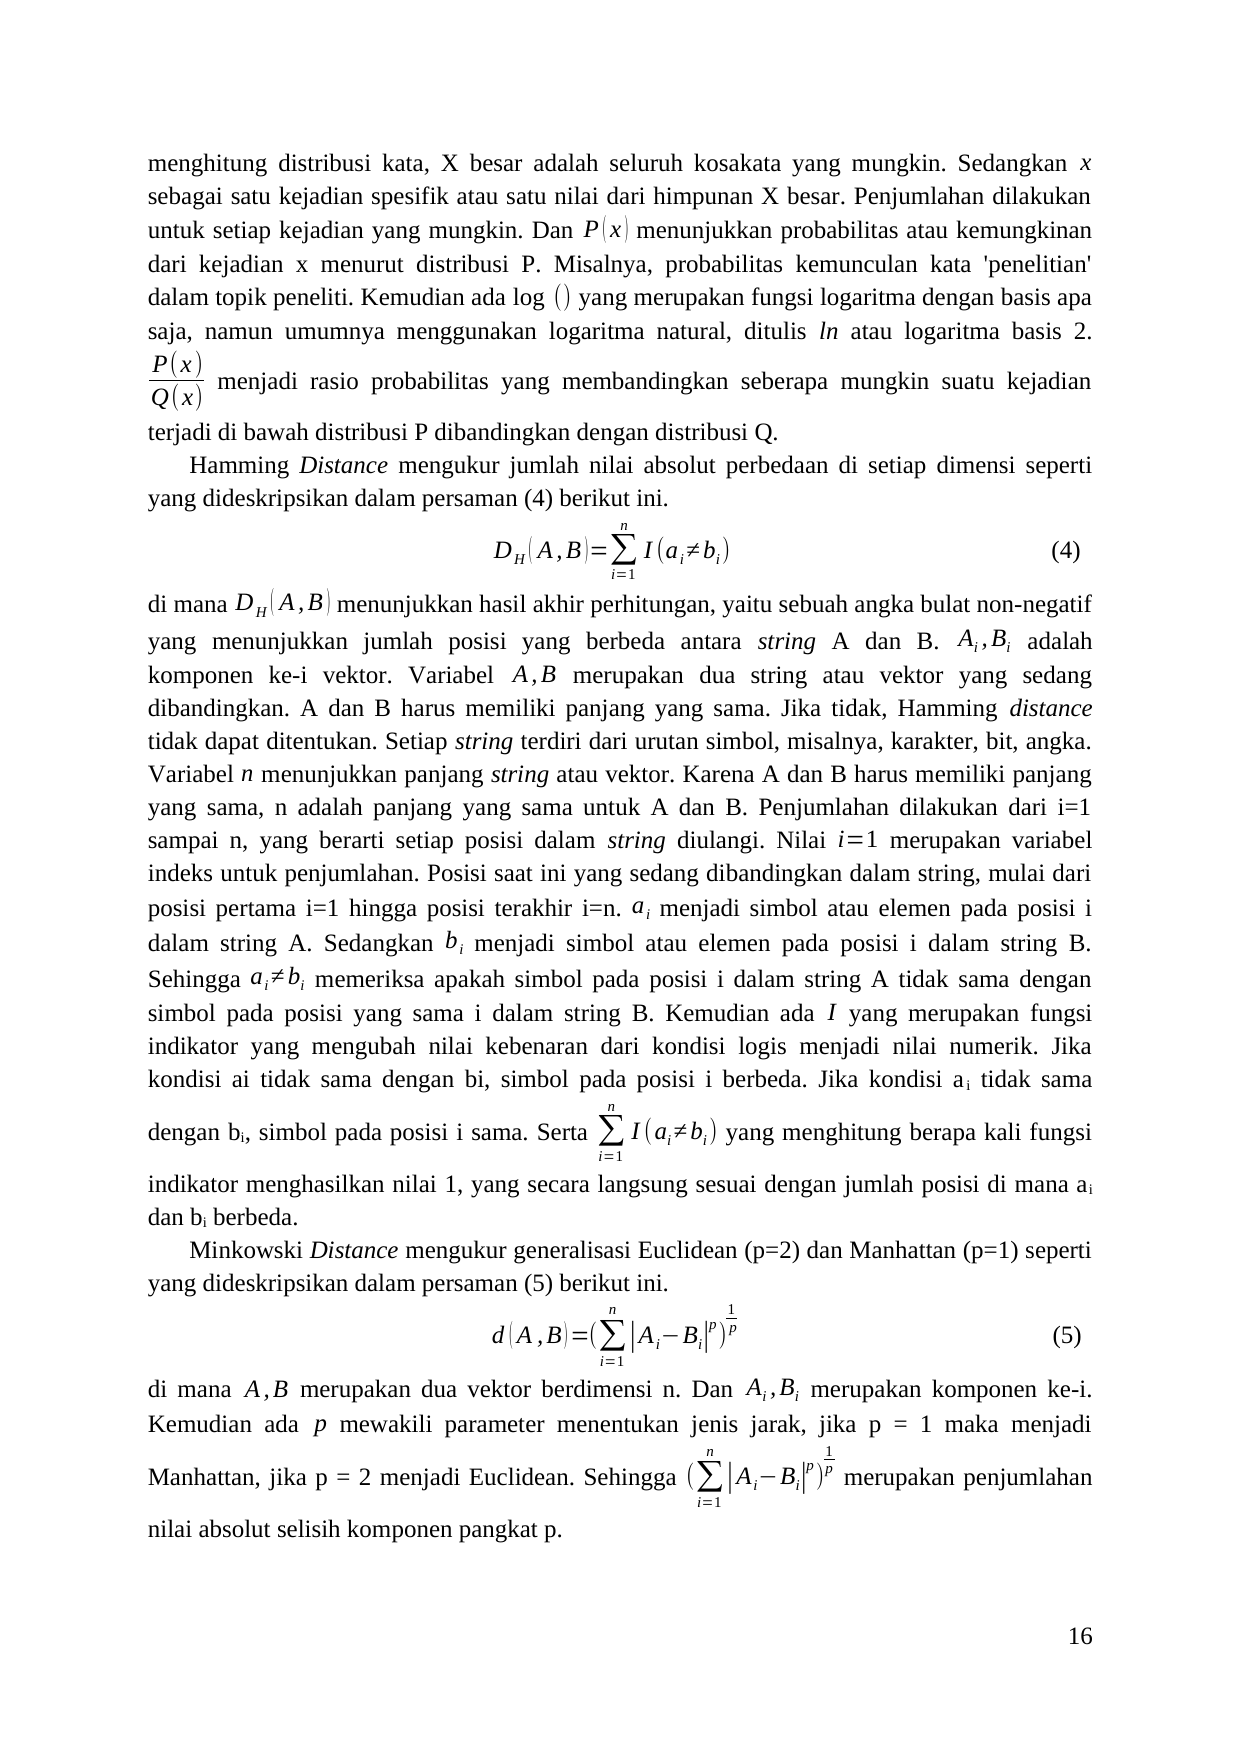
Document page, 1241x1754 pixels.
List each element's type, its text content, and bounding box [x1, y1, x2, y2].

table_header (5) [1041, 1301, 1093, 1373]
table_header [148, 516, 1033, 587]
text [148, 148, 1092, 446]
text di mana menunjukkan hasil akhir perhitungan, yaitu sebuah angka bulat non-negatif yang menunjukkan jumlah posisi yang berbeda antara string A dan B. adalah komponen ke-i vektor. Variabel merupakan dua string atau vektor yang sedang dibandingkan. A dan B harus memiliki panjang yang sama. Jika tidak, Hamming distance tidak dapat ditentukan. Setiap string terdiri dari urutan simbol, misalnya, karakter, bit, angka. Variabel menunjukkan panjang string atau vektor. Karena A dan B harus memiliki panjang yang sama, n adalah panjang yang sama untuk A dan B. Penjumlahan dilakukan dari i=1 sampai n, yang berarti setiap posisi dalam string diulangi. Nilai merupakan variabel indeks untuk penjumlahan. Posisi saat ini yang sedang dibandingkan dalam string, mulai dari posisi pertama i=1 hingga posisi terakhir i=n. menjadi simbol atau elemen pada posisi i dalam string A. Sedangkan menjadi simbol atau elemen pada posisi i dalam string B. Sehingga memeriksa apakah simbol pada posisi i dalam string A tidak sama dengan simbol pada posisi yang sama i dalam string B. Kemudian ada yang merupakan fungsi indikator yang mengubah nilai kebenaran dari kondisi logis menjadi nilai numerik. Jika kondisi ai tidak sama dengan bi, simbol pada posisi i berbeda. Jika kondisi ai tidak sama dengan bi, simbol pada posisi i sama. Serta yang menghitung berapa kali fungsi indikator menghasilkan nilai 1, yang secara langsung sesuai dengan jumlah posisi di mana ai dan bi berbeda. [148, 587, 1092, 1231]
text Minkowski Distance mengukur generalisasi Euclidean (p=2) dan Manhattan (p=1) seperti yang dideskripsikan dalam persaman (5) berikut ini. [148, 1235, 1092, 1297]
table_header [148, 1301, 1041, 1373]
table_header (4) [1033, 516, 1092, 587]
text Hamming Distance mengukur jumlah nilai absolut perbedaan di setiap dimensi seperti yang dideskripsikan dalam persaman (4) berikut ini. [148, 450, 1092, 512]
text di mana merupakan dua vektor berdimensi n. Dan merupakan komponen ke-i. Kemudian ada mewakili parameter menentukan jenis jarak, jika p = 1 maka menjadi Manhattan, jika p = 2 menjadi Euclidean. Sehingga merupakan penjumlahan nilai absolut selisih komponen pangkat p. [148, 1373, 1092, 1543]
